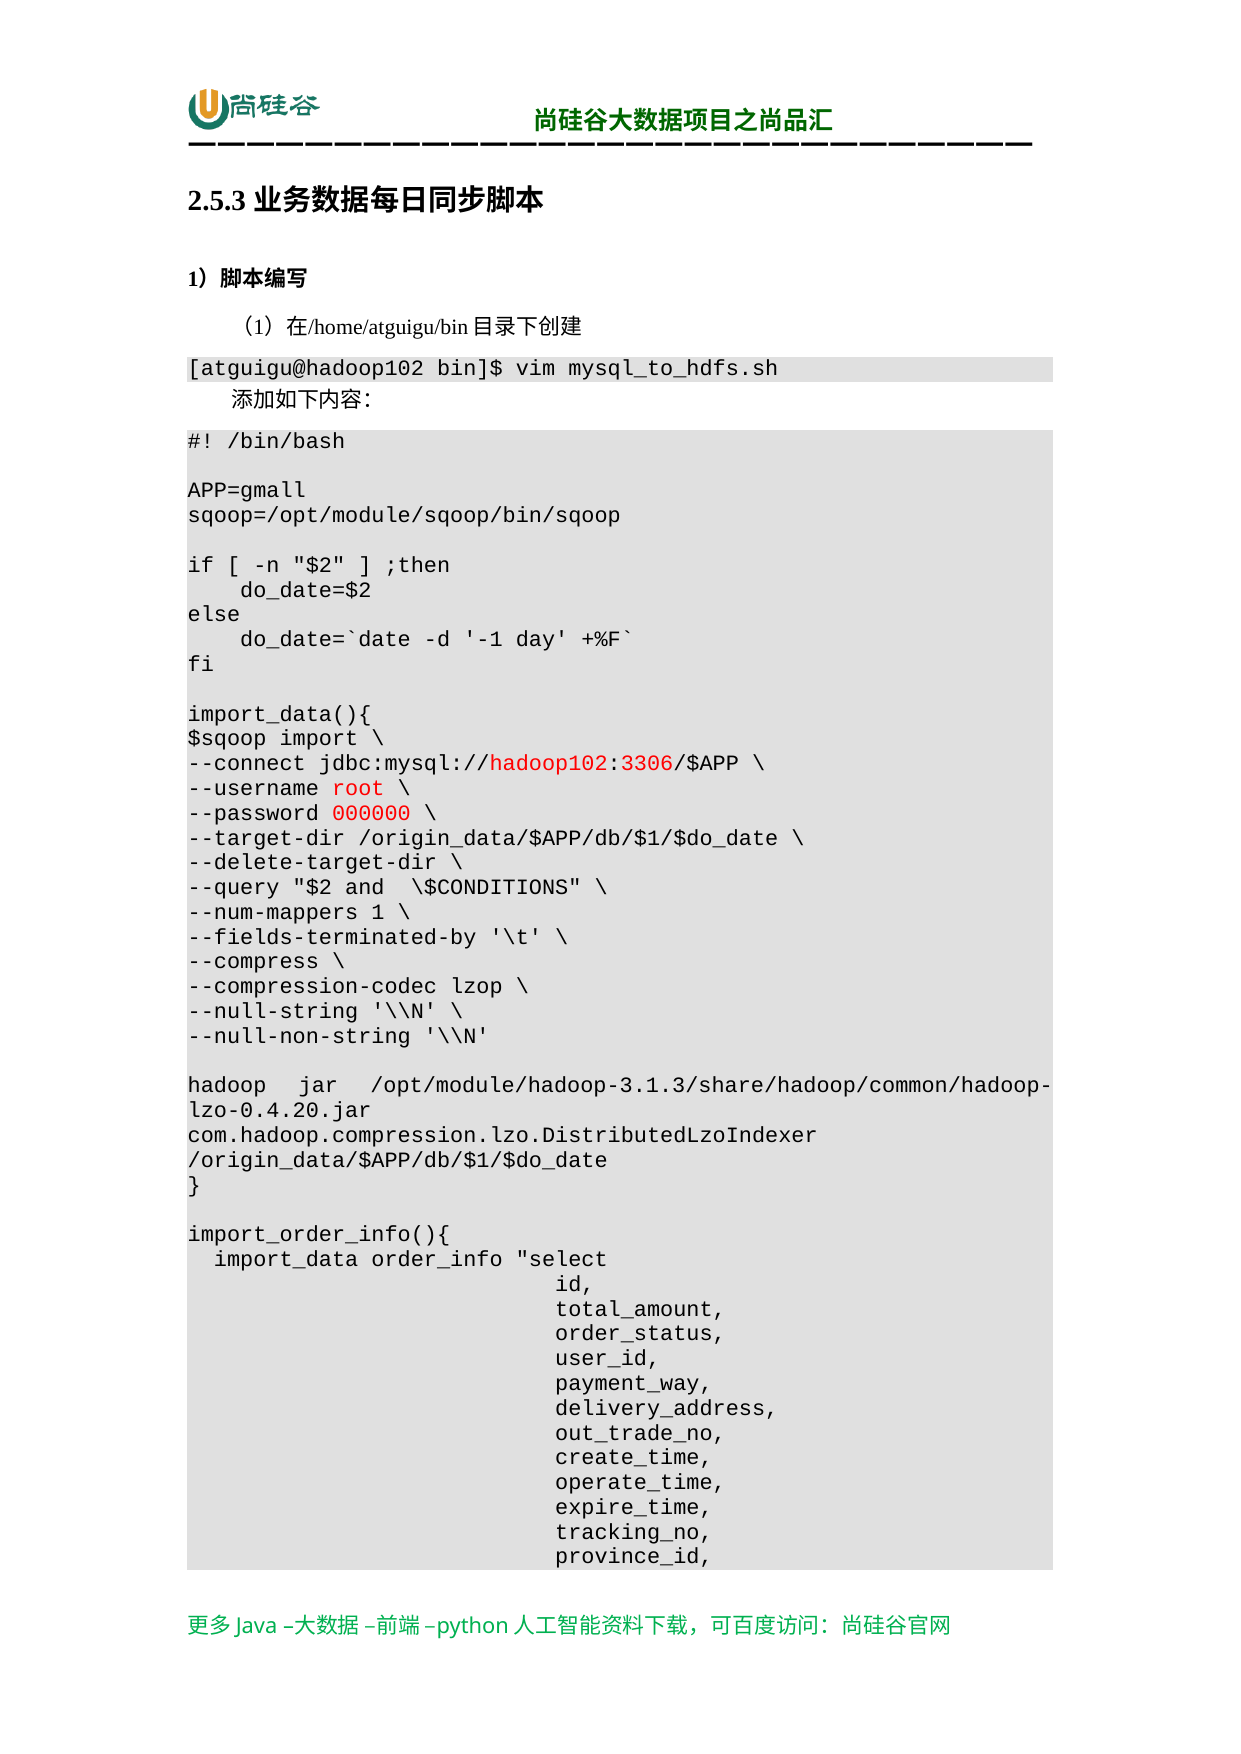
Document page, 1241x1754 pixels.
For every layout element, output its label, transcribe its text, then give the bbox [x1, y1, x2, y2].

text --target-dir /origin_data/$APP/db/$1/$do_date \ [187, 827, 1053, 851]
text else [187, 603, 1053, 628]
text province_id, [187, 1546, 1053, 1570]
text --compress \ [187, 951, 1053, 975]
text 添加如下内容： [187, 382, 1053, 414]
text $sqoop import \ [187, 727, 1053, 752]
text create_time, [187, 1446, 1053, 1471]
text } [187, 1174, 1053, 1198]
text import_data(){ [187, 703, 1053, 727]
text --connect jdbc:mysql://hadoop102:3306/$APP \ [187, 752, 1053, 777]
text user_id, [187, 1347, 1053, 1372]
picture [187, 88, 320, 130]
text import_data order_info "select [187, 1248, 1053, 1273]
text 1）脚本编写 [187, 260, 1053, 293]
text --null-non-string '\\N' [187, 1025, 1053, 1050]
text --num-mappers 1 \ [187, 901, 1053, 926]
text --query "$2 and \$CONDITIONS" \ [187, 876, 1053, 901]
text --password 000000 \ [187, 802, 1053, 827]
text if [ -n "$2" ] ;then [187, 554, 1053, 579]
text hadoop jar /opt/module/hadoop-3.1.3/share/hadoop/common/hadoop-lzo-0.4.20.jar com.hadoop.compression.lzo.DistributedLzoIndexer /origin_data/$APP/db/$1/$do_date [187, 1074, 1053, 1174]
text （1）在/home/atguigu/bin目录下创建 [187, 308, 1053, 341]
text operate_time, [187, 1471, 1053, 1496]
text expire_time, [187, 1496, 1053, 1521]
text APP=gmall [187, 479, 1053, 504]
text [atguigu@hadoop102 bin]$ vim mysql_to_hdfs.sh [187, 357, 1053, 382]
text do_date=`date -d '-1 day' +%F` [187, 628, 1053, 653]
text total_amount, [187, 1298, 1053, 1322]
text id, [187, 1273, 1053, 1298]
text sqoop=/opt/module/sqoop/bin/sqoop [187, 504, 1053, 529]
text out_trade_no, [187, 1422, 1053, 1446]
text order_status, [187, 1322, 1053, 1347]
text do_date=$2 [187, 579, 1053, 603]
text --delete-target-dir \ [187, 851, 1053, 876]
text tracking_no, [187, 1521, 1053, 1546]
text fi [187, 653, 1053, 678]
text --username root \ [187, 777, 1053, 802]
text payment_way, [187, 1372, 1053, 1397]
subtitle 2.5.3 业务数据每日同步脚本 [187, 165, 1053, 230]
text import_order_info(){ [187, 1223, 1053, 1248]
text #! /bin/bash [187, 430, 1053, 455]
text delivery_address, [187, 1397, 1053, 1422]
text --compression-codec lzop \ [187, 975, 1053, 1000]
text --fields-terminated-by '\t' \ [187, 926, 1053, 951]
text --null-string '\\N' \ [187, 1000, 1053, 1025]
